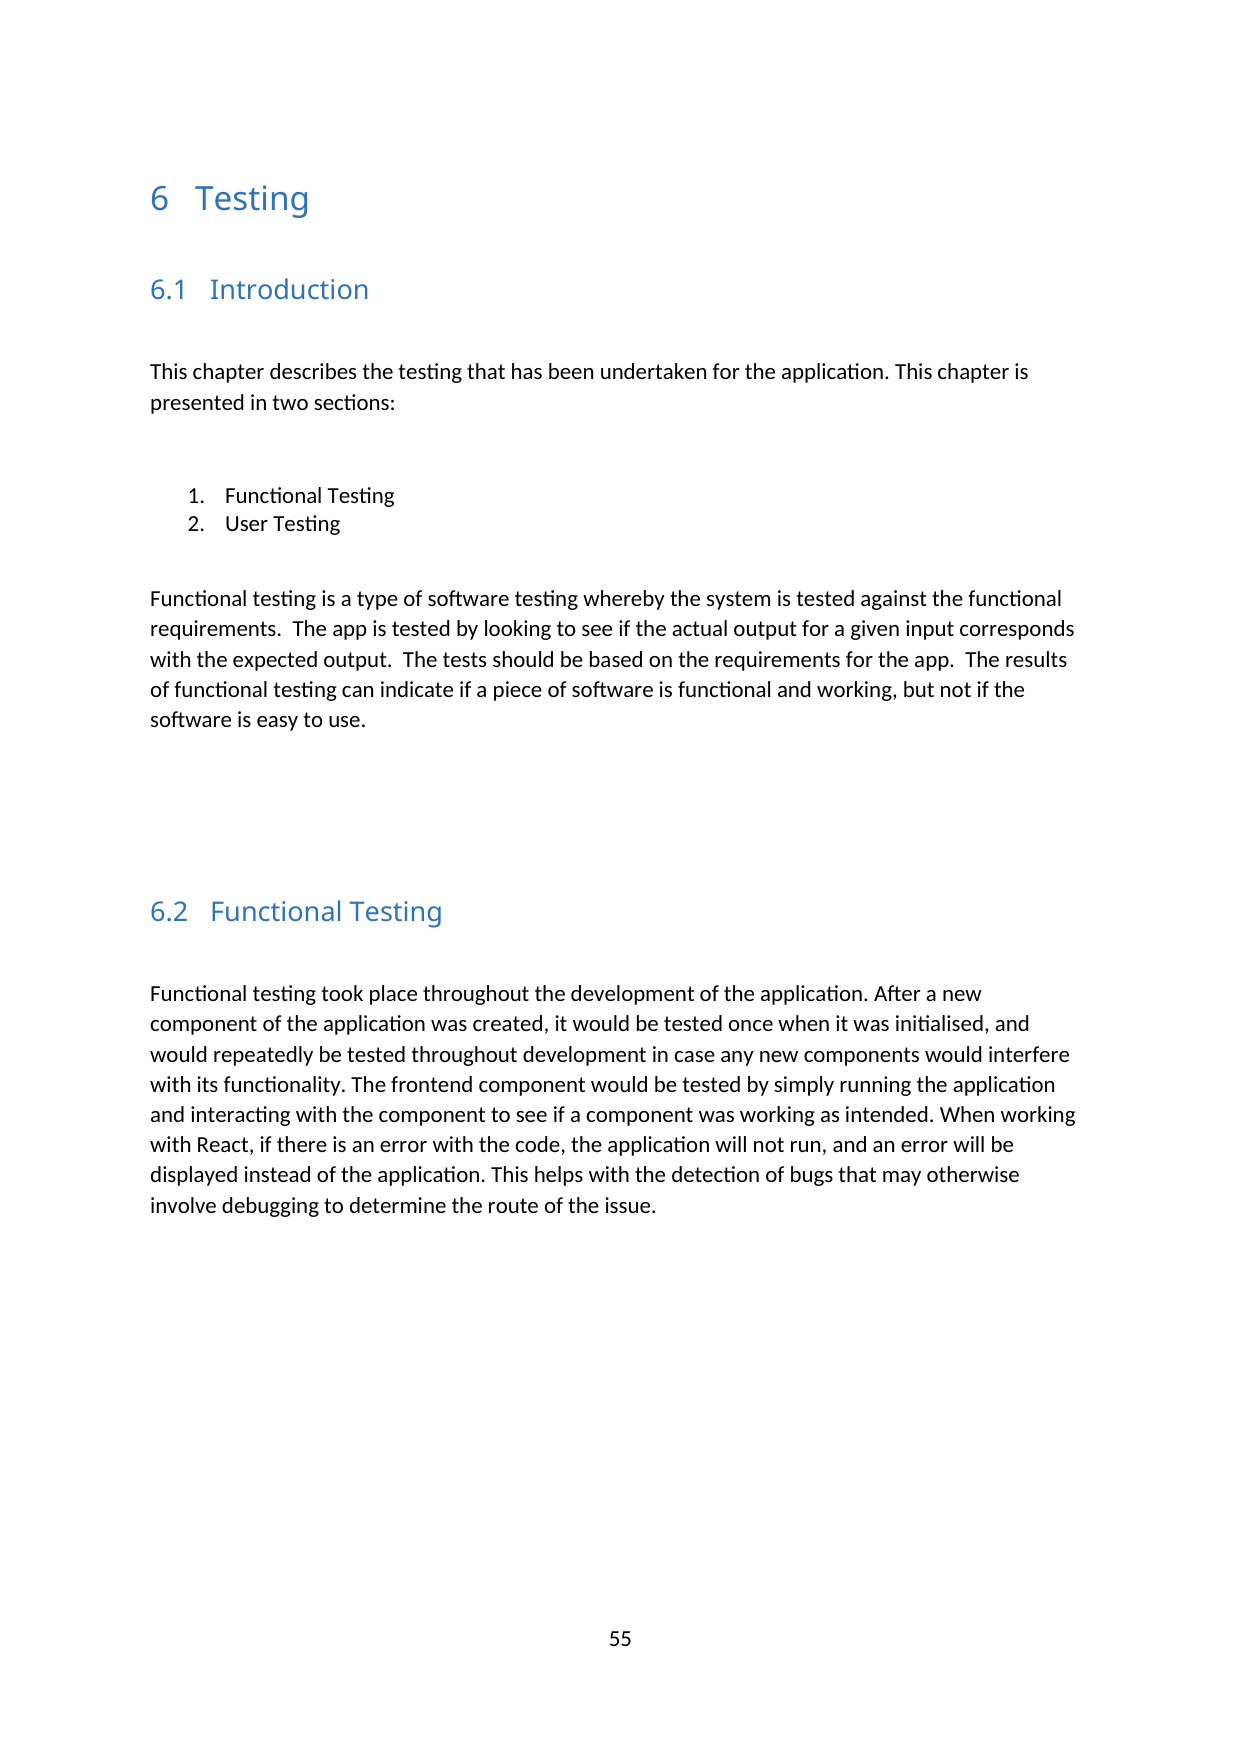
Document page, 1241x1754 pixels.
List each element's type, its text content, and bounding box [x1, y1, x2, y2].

text Functional testing took place throughout the development of the application. After a new component of the application was created, it would be tested once when it was initialised, and would repeatedly be tested throughout development in case any new components would interfere with its functionality. The frontend component would be tested by simply running the application and interacting with the component to see if a component was working as intended. When working with React, if there is an error with the code, the application will not run, and an error will be displayed instead of the application. This helps with the detection of bugs that may otherwise involve debugging to determine the route of the issue. [150, 979, 1090, 1219]
text Functional testing is a type of software testing whereby the system is tested against the functional requirements. The app is tested by looking to see if the actual output for a given input corresponds with the expected output. The tests should be based on the requirements for the app. The results of functional testing can indicate if a piece of software is functional and working, but not if the software is easy to use. [150, 584, 1090, 733]
subtitle Functional Testing [150, 893, 1090, 929]
subtitle Testing [150, 175, 1090, 220]
subtitle Introduction [150, 271, 1090, 308]
list Functional Testing [187, 481, 1090, 509]
text This chapter describes the testing that has been undertaken for the application. This chapter is presented in two sections: [150, 357, 1090, 416]
list User Testing [187, 509, 1090, 537]
